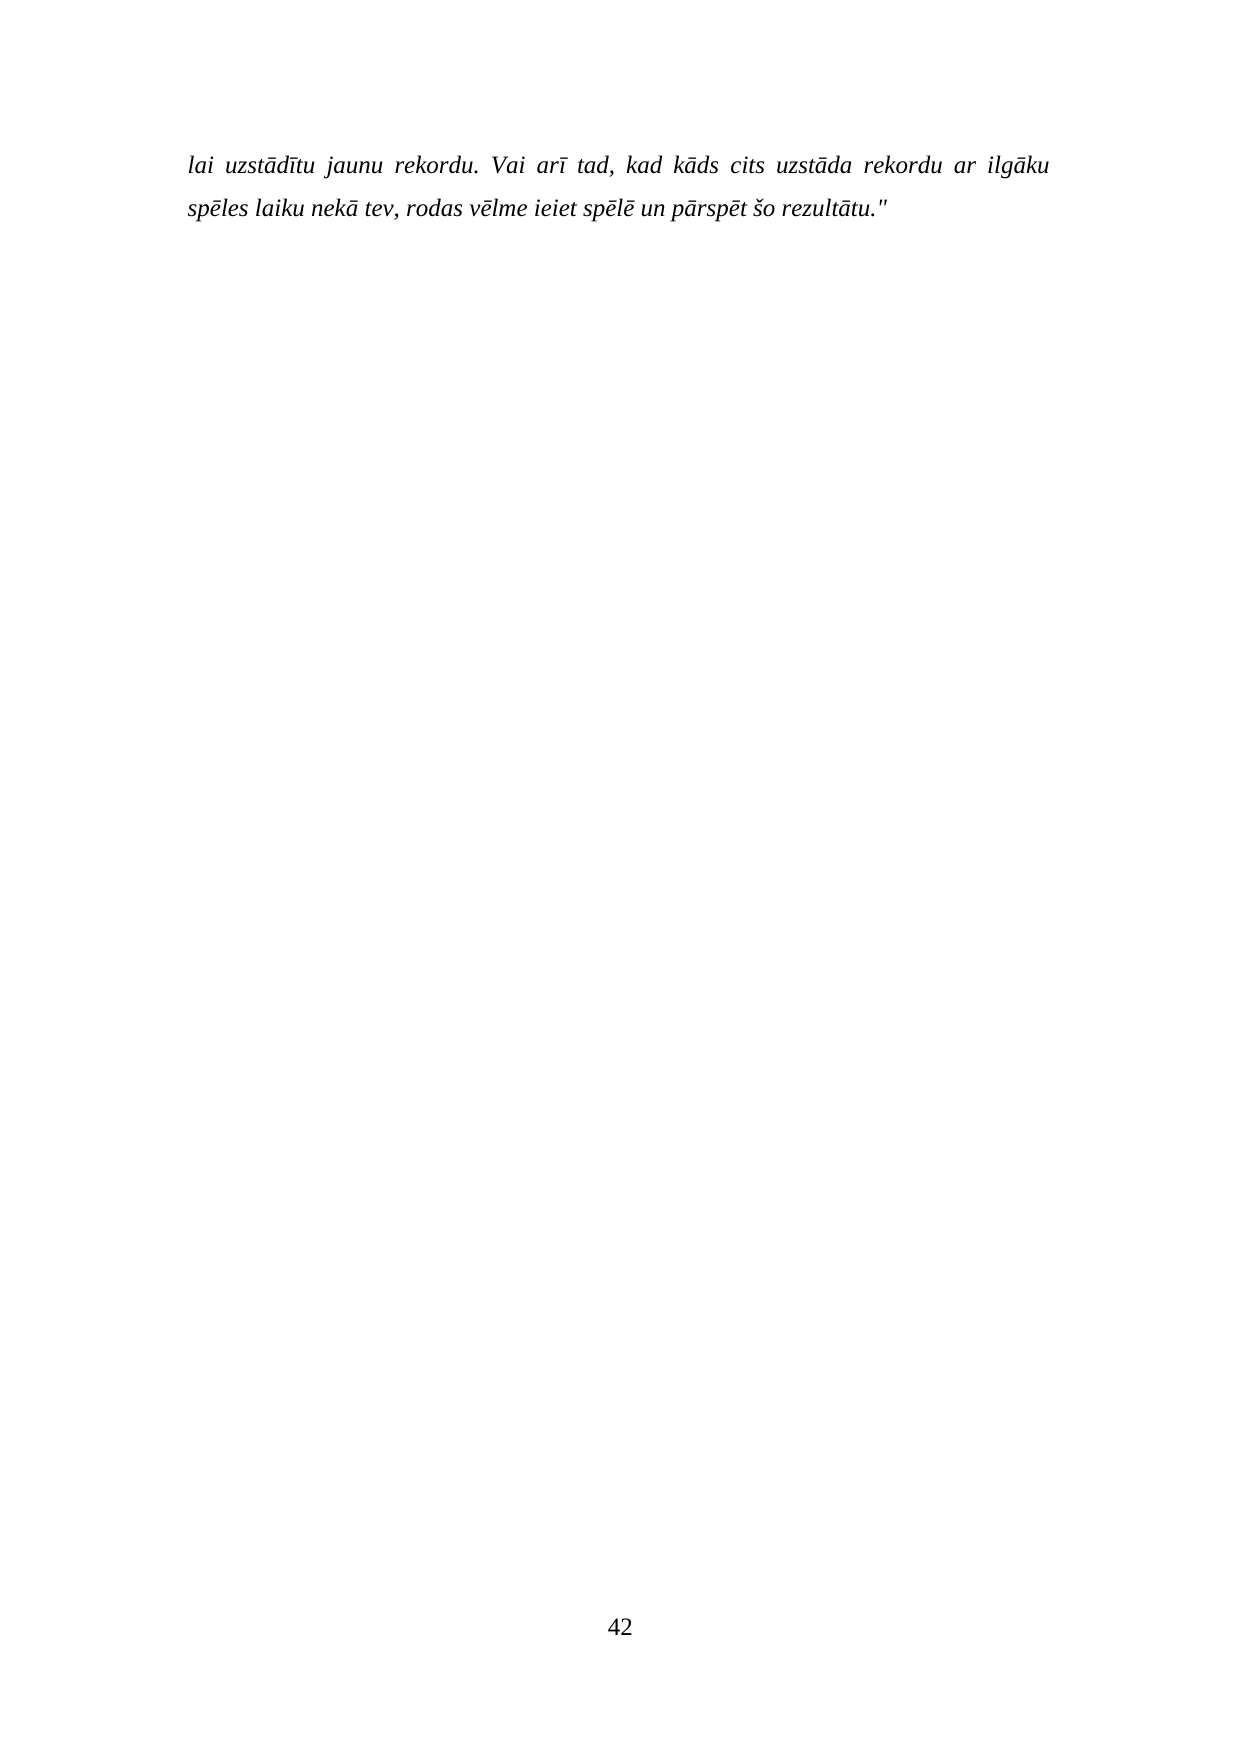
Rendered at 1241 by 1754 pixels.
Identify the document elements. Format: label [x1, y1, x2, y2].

text [187, 150, 1053, 222]
